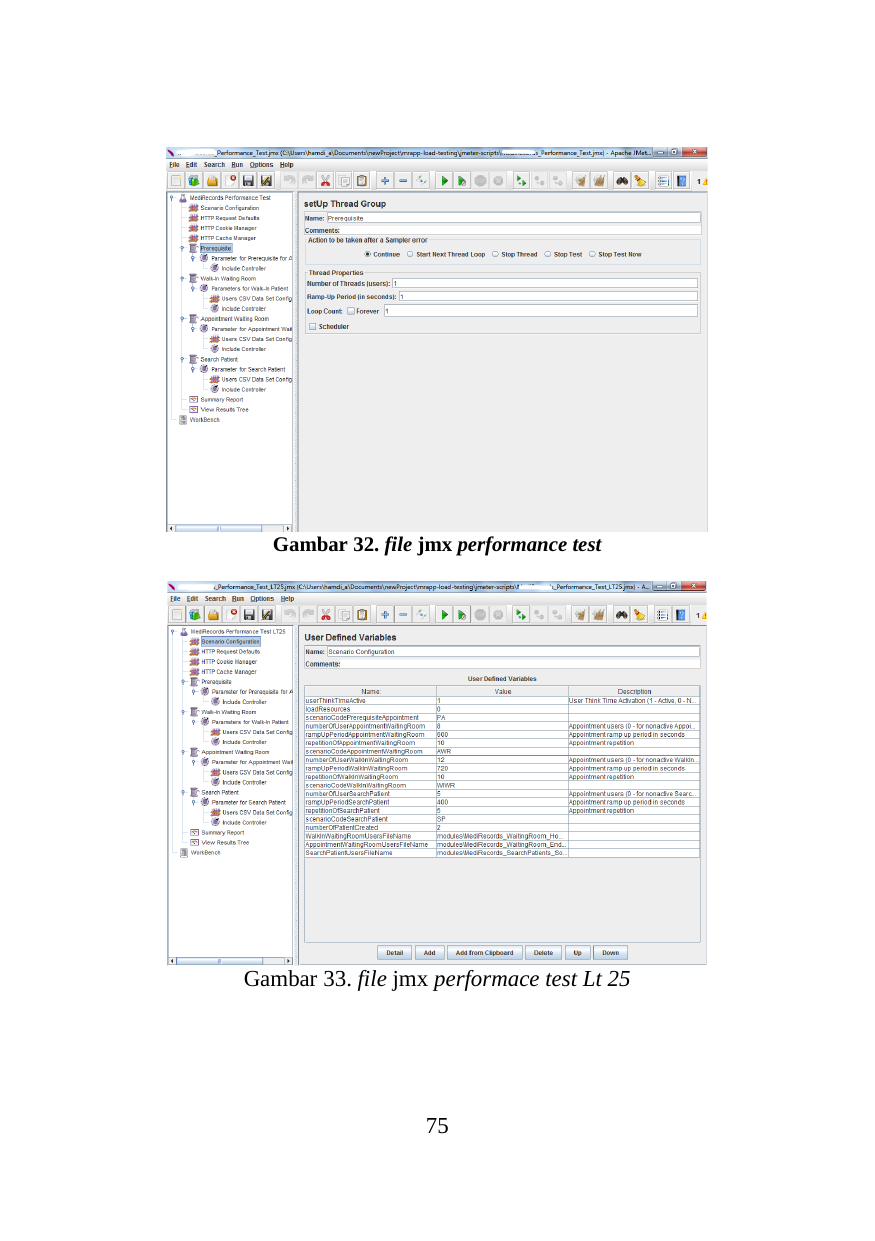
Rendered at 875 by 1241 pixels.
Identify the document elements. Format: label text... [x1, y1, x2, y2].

picture [166, 147, 708, 532]
picture [167, 581, 707, 966]
